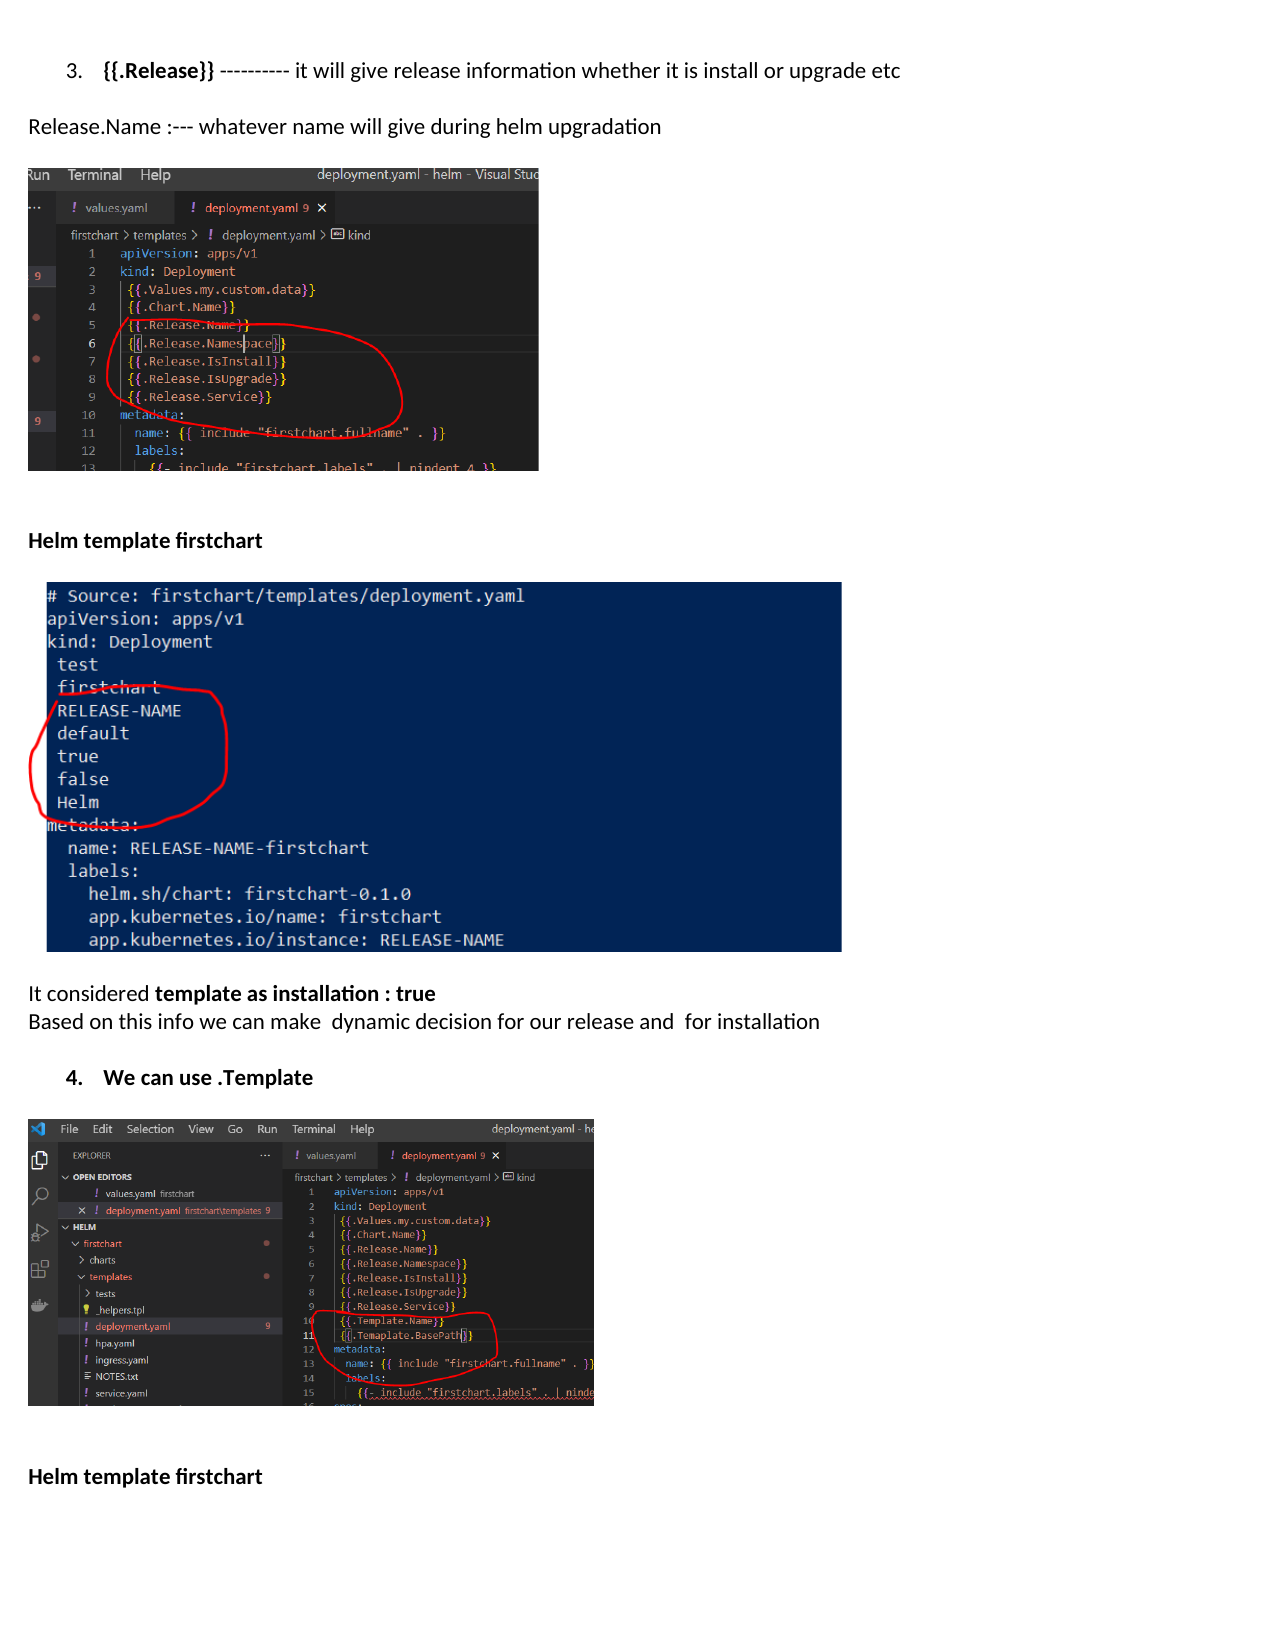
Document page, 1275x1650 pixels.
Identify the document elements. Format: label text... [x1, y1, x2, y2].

picture [28, 582, 842, 952]
text It considered template as installation : true [28, 979, 1237, 1007]
picture [28, 168, 539, 471]
list We can use .Template [66, 1063, 1237, 1091]
picture [28, 1119, 594, 1406]
text Helm template firstchart [28, 1462, 1237, 1490]
text Based on this info we can make dynamic decision for our release and for installation [28, 1007, 1237, 1035]
list {{.Release}} ---------- it will give release information whether it is install or upgrade etc [66, 56, 1237, 84]
text Release.Name :--- whatever name will give during helm upgradation [28, 112, 1237, 140]
text Helm template firstchart [28, 526, 1237, 554]
